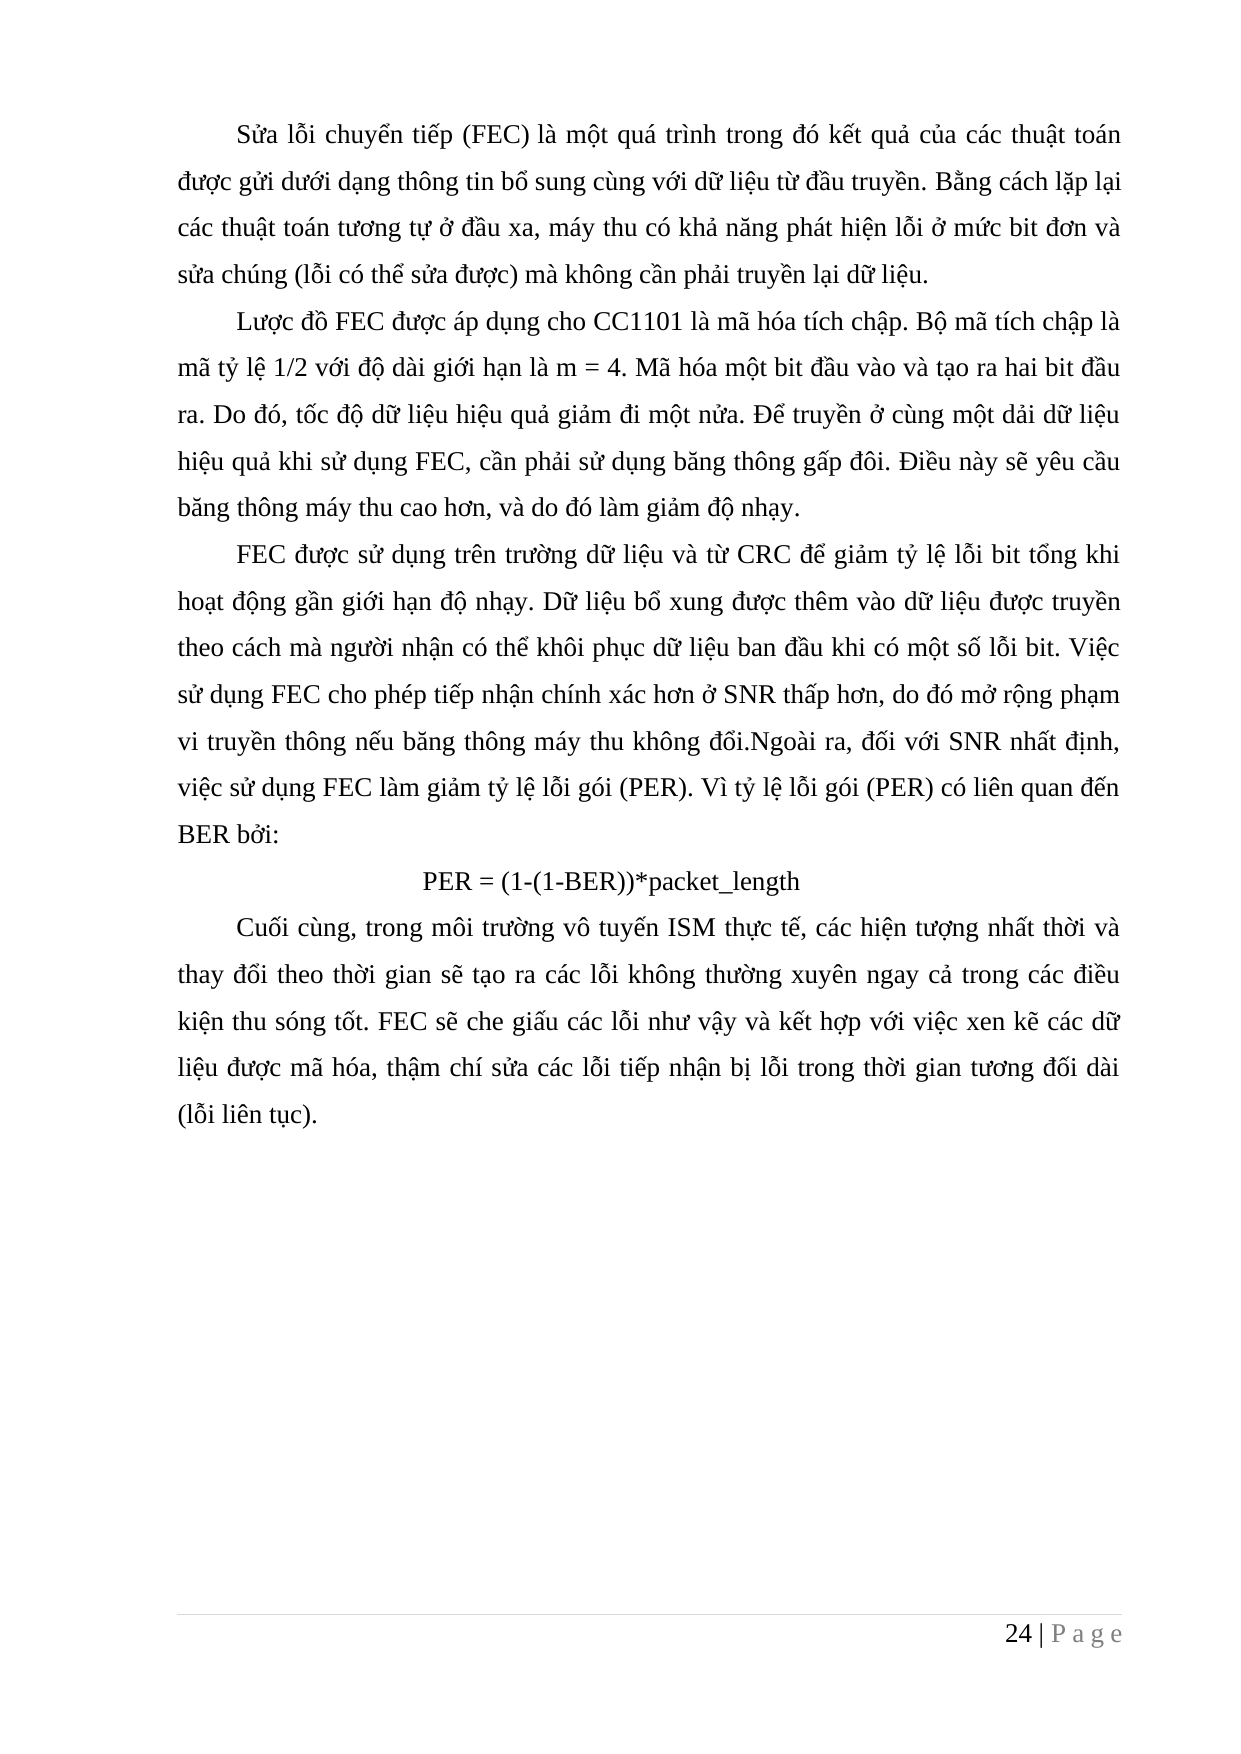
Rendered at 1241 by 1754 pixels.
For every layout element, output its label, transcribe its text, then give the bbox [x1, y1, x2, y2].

text Sửa lỗi chuyển tiếp (FEC) là một quá trình trong đó kết quả của các thuật toán được gửi dưới dạng thông tin bổ sung cùng với dữ liệu từ đầu truyền. Bằng cách lặp lại các thuật toán tương tự ở đầu xa, máy thu có khả năng phát hiện lỗi ở mức bit đơn và sửa chúng (lỗi có thể sửa được) mà không cần phải truyền lại dữ liệu. [177, 118, 1122, 289]
text Cuối cùng, trong môi trường vô tuyến ISM thực tế, các hiện tượng nhất thời và thay đổi theo thời gian sẽ tạo ra các lỗi không thường xuyên ngay cả trong các điều kiện thu sóng tốt. FEC sẽ che giấu các lỗi như vậy và kết hợp với việc xen kẽ các dữ liệu được mã hóa, thậm chí sửa các lỗi tiếp nhận bị lỗi trong thời gian tương đối dài (lỗi liên tục). [177, 911, 1122, 1129]
text PER = (1-(1-BER))*packet_length [177, 865, 1122, 896]
text FEC được sử dụng trên trường dữ liệu và từ CRC để giảm tỷ lệ lỗi bit tổng khi hoạt động gần giới hạn độ nhạy. Dữ liệu bổ xung được thêm vào dữ liệu được truyền theo cách mà người nhận có thể khôi phục dữ liệu ban đầu khi có một số lỗi bit. Việc sử dụng FEC cho phép tiếp nhận chính xác hơn ở SNR thấp hơn, do đó mở rộng phạm vi truyền thông nếu băng thông máy thu không đổi.Ngoài ra, đối với SNR nhất định, việc sử dụng FEC làm giảm tỷ lệ lỗi gói (PER). Vì tỷ lệ lỗi gói (PER) có liên quan đến BER bởi: [177, 538, 1122, 849]
text Lược đồ FEC được áp dụng cho CC1101 là mã hóa tích chập. Bộ mã tích chập là mã tỷ lệ 1/2 với độ dài giới hạn là m = 4. Mã hóa một bit đầu vào và tạo ra hai bit đầu ra. Do đó, tốc độ dữ liệu hiệu quả giảm đi một nửa. Để truyền ở cùng một dải dữ liệu hiệu quả khi sử dụng FEC, cần phải sử dụng băng thông gấp đôi. Điều này sẽ yêu cầu băng thông máy thu cao hơn, và do đó làm giảm độ nhạy. [177, 305, 1122, 523]
